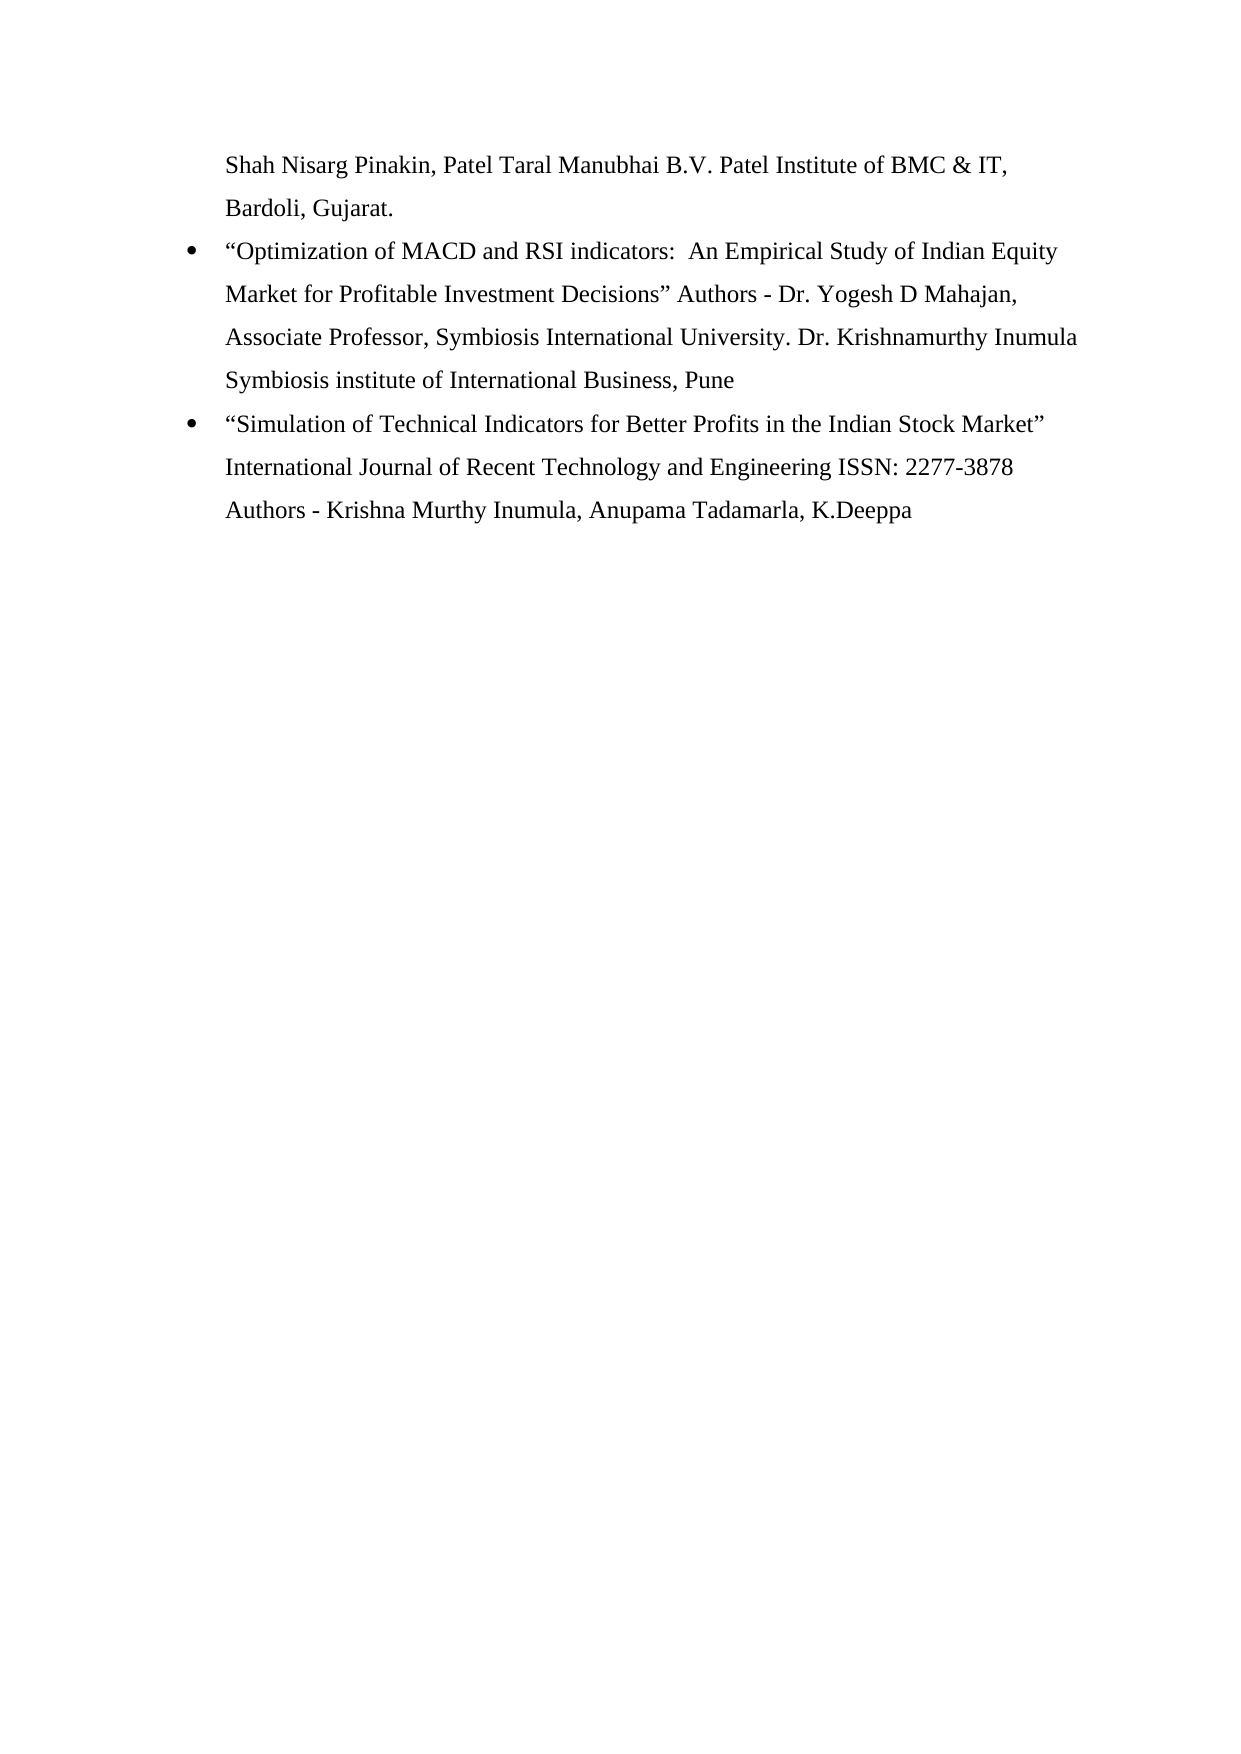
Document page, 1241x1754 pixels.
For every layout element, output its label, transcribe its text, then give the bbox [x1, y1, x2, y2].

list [187, 150, 1090, 222]
list “Simulation of Technical Indicators for Better Profits in the Indian Stock Market” International Journal of Recent Technology and Engineering ISSN: 2277-3878 Authors - Krishna Murthy Inumula, Anupama Tadamarla, K.Deeppa [187, 409, 1090, 524]
list “Optimization of MACD and RSI indicators: An Empirical Study of Indian Equity Market for Profitable Investment Decisions” Authors - Dr. Yogesh D Mahajan, Associate Professor, Symbiosis International University. Dr. Krishnamurthy Inumula Symbiosis institute of International Business, Pune [187, 236, 1090, 394]
